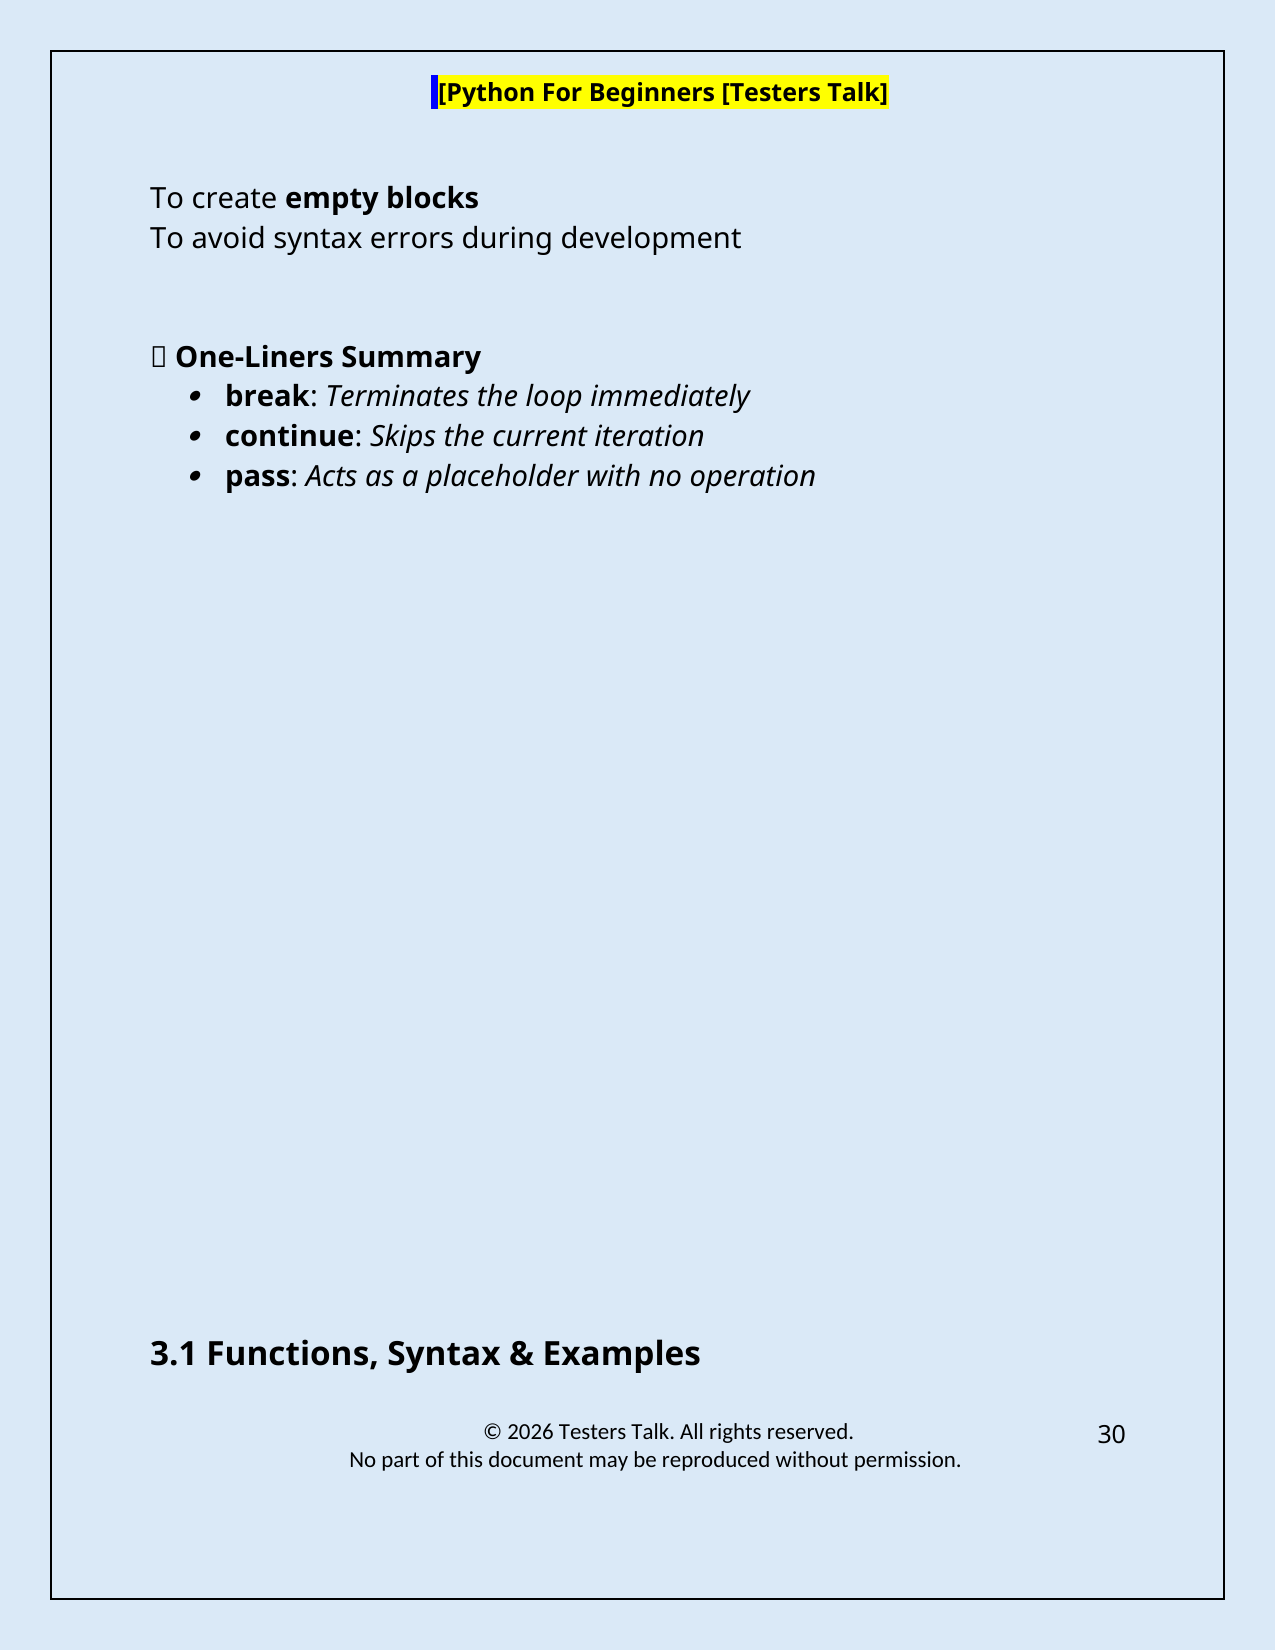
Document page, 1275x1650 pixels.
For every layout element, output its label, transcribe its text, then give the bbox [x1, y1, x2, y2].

text To create empty blocks [150, 177, 1125, 217]
list pass: Acts as a placeholder with no operation [187, 455, 1125, 495]
list break: Terminates the loop immediately [187, 376, 1125, 415]
text 3.1 Functions, Syntax & Examples [150, 1330, 1125, 1375]
list continue: Skips the current iteration [187, 415, 1125, 455]
subtitle 🧠 One-Liners Summary [150, 336, 1125, 376]
text To avoid syntax errors during development [150, 217, 1125, 257]
